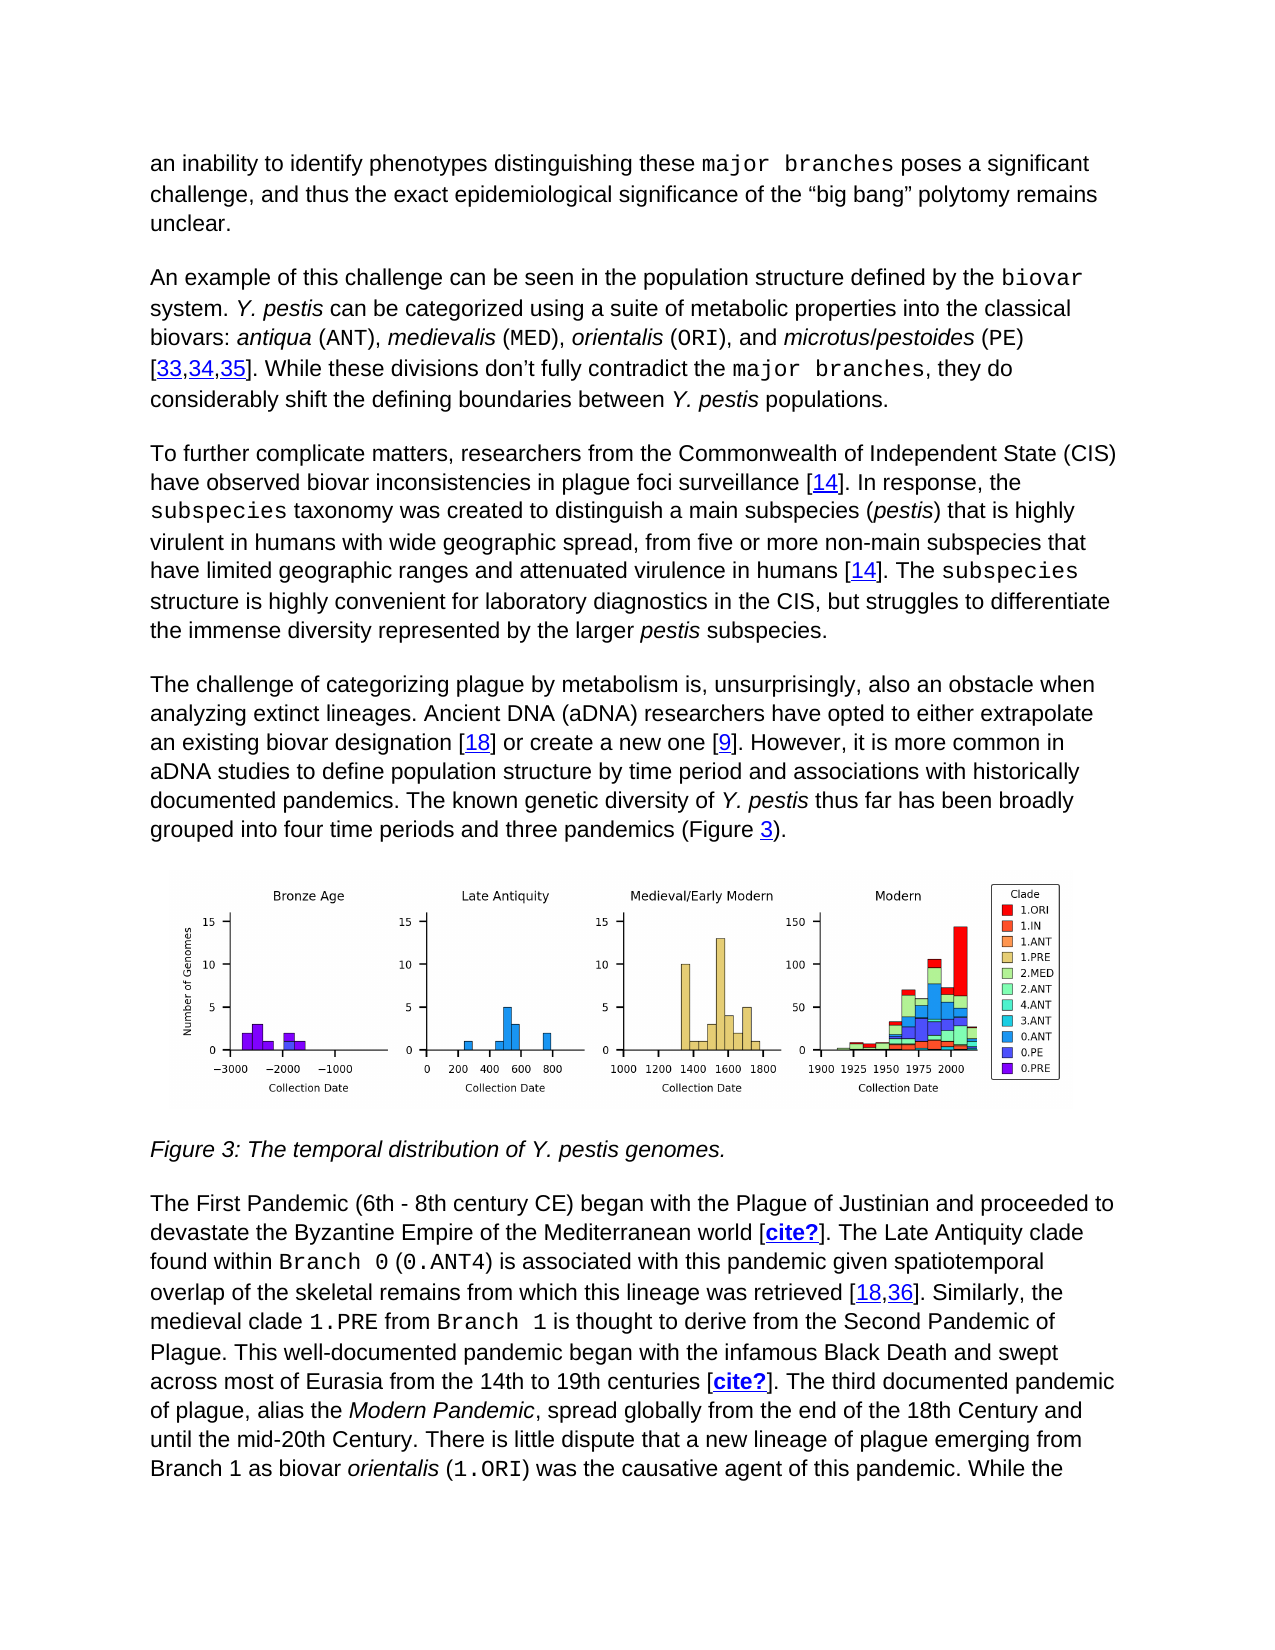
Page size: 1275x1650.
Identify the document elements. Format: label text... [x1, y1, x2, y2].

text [150, 150, 1125, 236]
text An example of this challenge can be seen in the population structure defined by the biovar system. Y. pestis can be categorized using a suite of metabolic properties into the classical biovars: antiqua (ANT), medievalis (MED), orientalis (ORI), and microtus/pestoides (PE) [33,34,35]. While these divisions don’t fully contradict the major branches, they do considerably shift the defining boundaries between Y. pestis populations. [150, 264, 1125, 412]
text The challenge of categorizing plague by metabolism is, unsurprisingly, also an obstacle when analyzing extinct lineages. Ancient DNA (aDNA) researchers have opted to either extrapolate an existing biovar designation [18] or create a new one [9]. However, it is more common in aDNA studies to define population structure by time period and associations with historically documented pandemics. The known genetic diversity of Y. pestis thus far has been broadly grouped into four time periods and three pandemics (Figure 3). [150, 671, 1125, 842]
text To further complicate matters, researchers from the Commonwealth of Independent State (CIS) have observed biovar inconsistencies in plague foci surveillance [14]. In response, the subspecies taxonomy was created to distinguish a main subspecies (pestis) that is highly virulent in humans with wide geographic spread, from five or more non-main subspecies that have limited geographic ranges and attenuated virulence in humans [14]. The subspecies structure is highly convenient for laboratory diagnostics in the CIS, but struggles to differentiate the immense diversity represented by the larger pestis subspecies. [150, 439, 1125, 644]
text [150, 1190, 1125, 1483]
picture [168, 870, 1074, 1109]
text Figure 3: The temporal distribution of Y. pestis genomes. [150, 1136, 1125, 1163]
